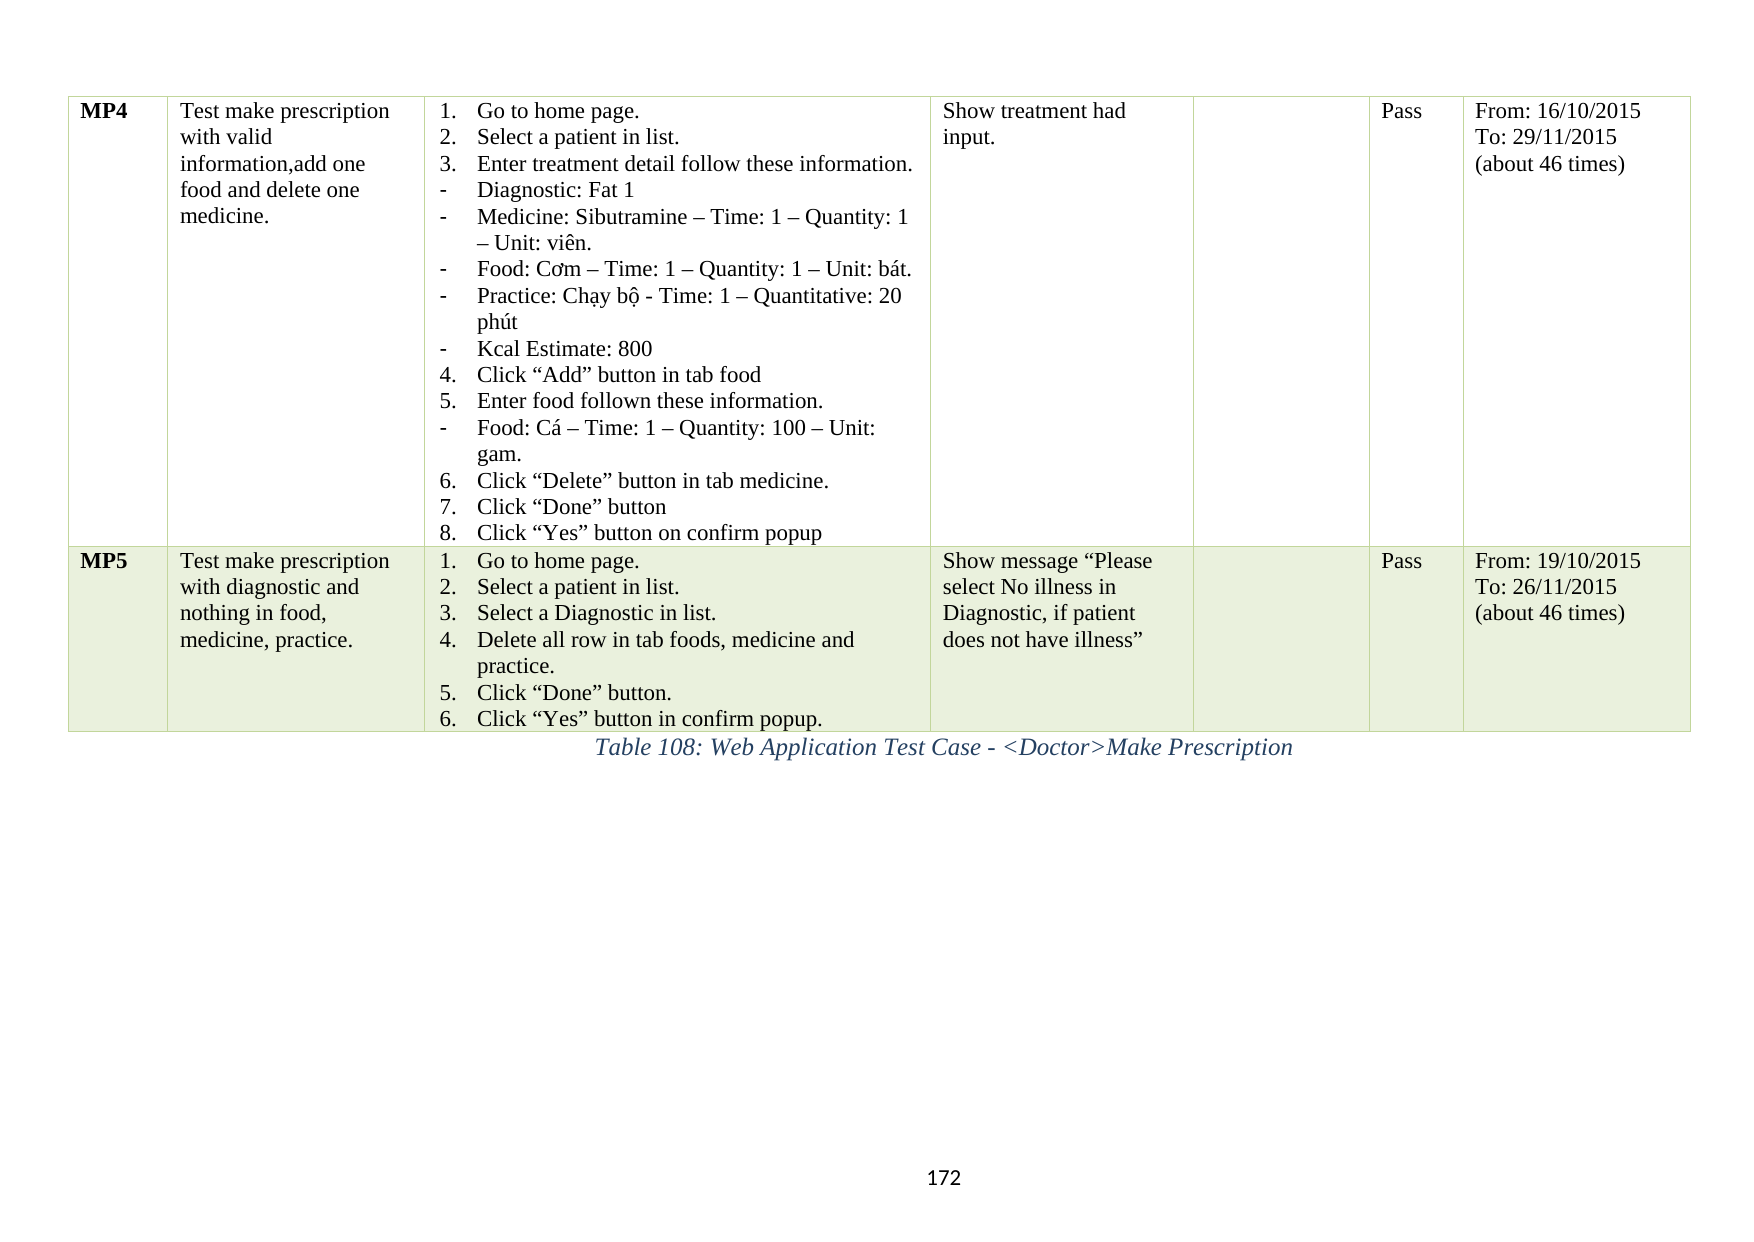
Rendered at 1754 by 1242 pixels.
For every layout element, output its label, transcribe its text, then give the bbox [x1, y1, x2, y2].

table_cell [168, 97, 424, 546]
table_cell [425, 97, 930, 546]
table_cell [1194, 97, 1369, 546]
text Table 108: Web Application Test Case - <Doctor>Make Prescription [162, 732, 1725, 761]
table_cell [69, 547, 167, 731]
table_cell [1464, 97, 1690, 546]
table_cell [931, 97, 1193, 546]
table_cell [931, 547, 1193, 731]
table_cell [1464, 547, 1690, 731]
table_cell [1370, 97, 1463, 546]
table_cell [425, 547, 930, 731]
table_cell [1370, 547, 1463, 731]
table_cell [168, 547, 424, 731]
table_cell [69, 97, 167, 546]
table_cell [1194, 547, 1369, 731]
